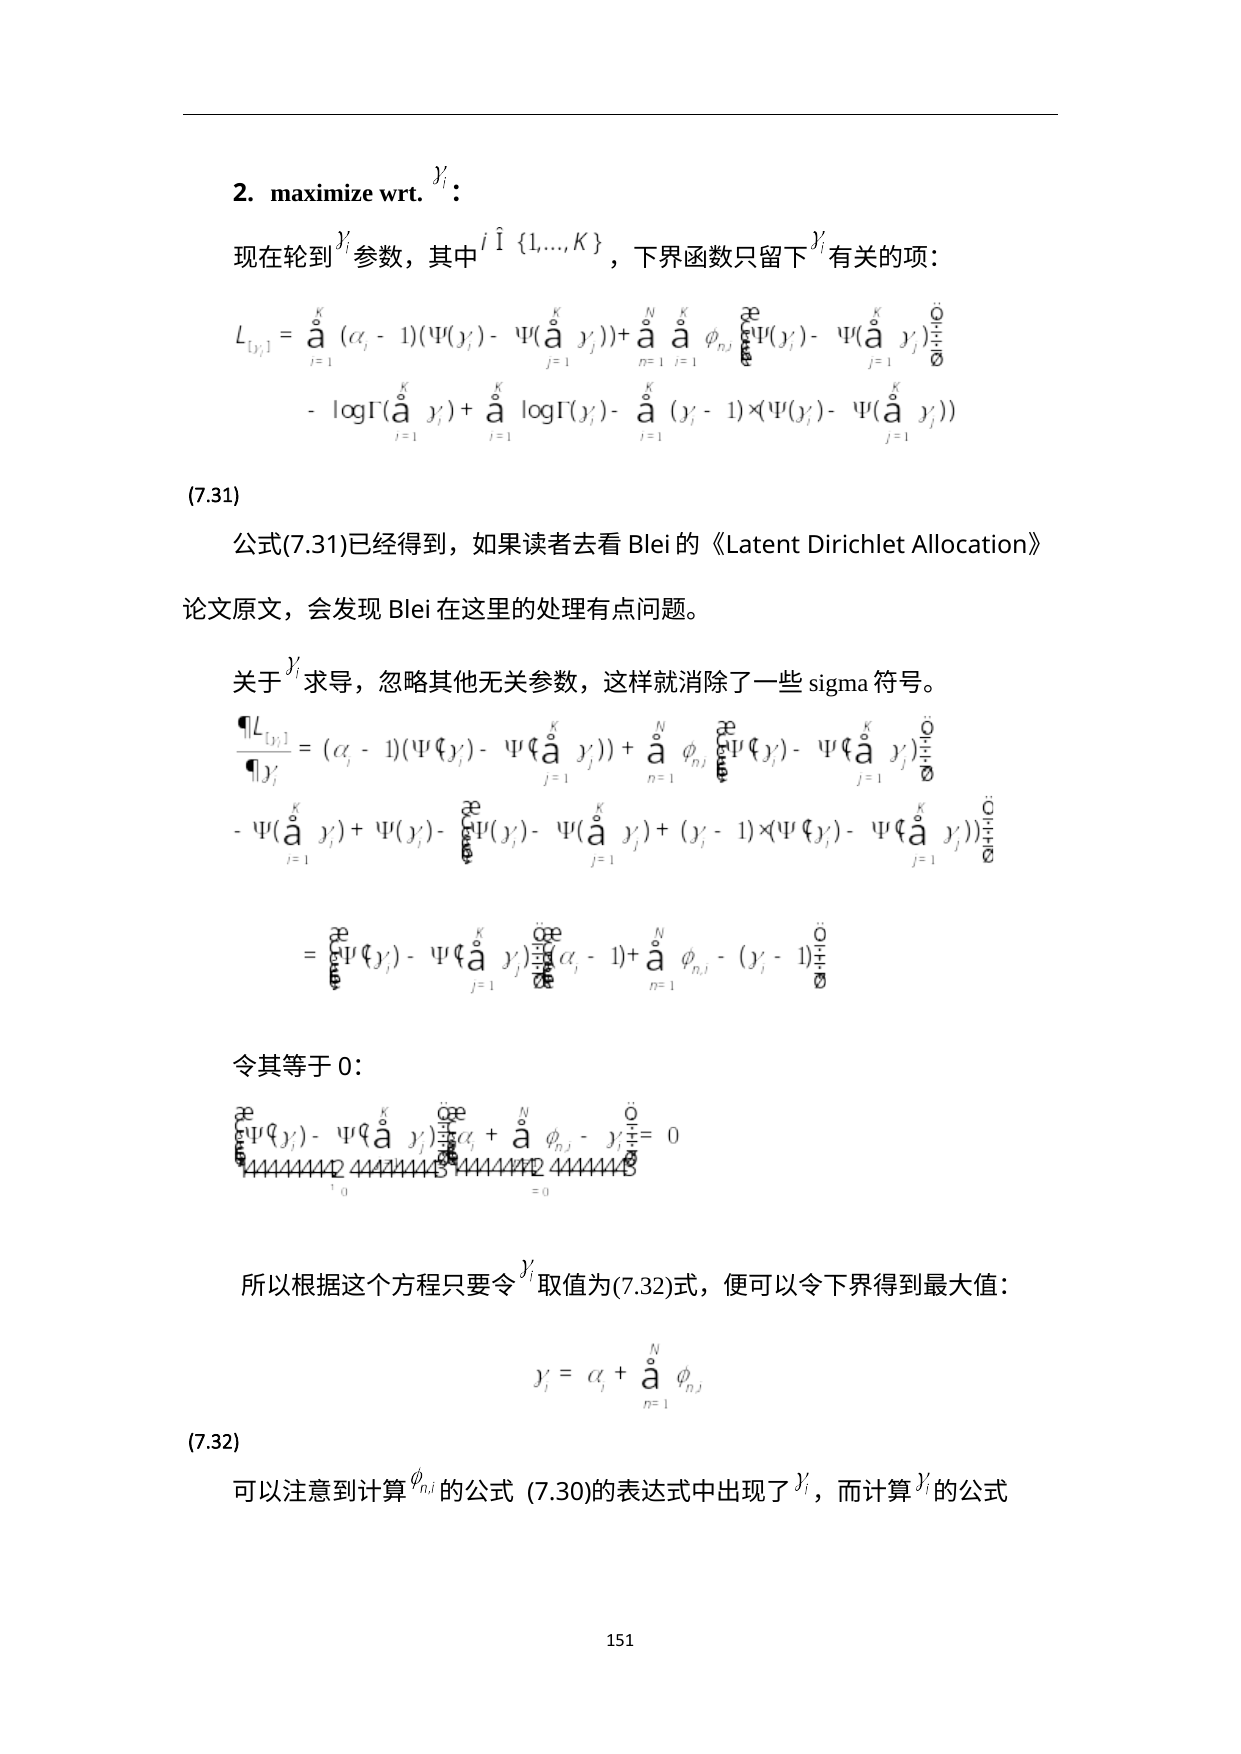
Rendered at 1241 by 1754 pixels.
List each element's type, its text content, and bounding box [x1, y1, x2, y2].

text 令其等于0： [183, 1032, 1058, 1097]
text 现在轮到参数，其中，下界函数只留下有关的项： [233, 215, 1058, 280]
list maximize wrt. ： [233, 150, 1058, 215]
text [183, 1457, 1058, 1522]
text 关于求导，忽略其他无关参数，这样就消除了一些sigma符号。 [183, 640, 1058, 705]
